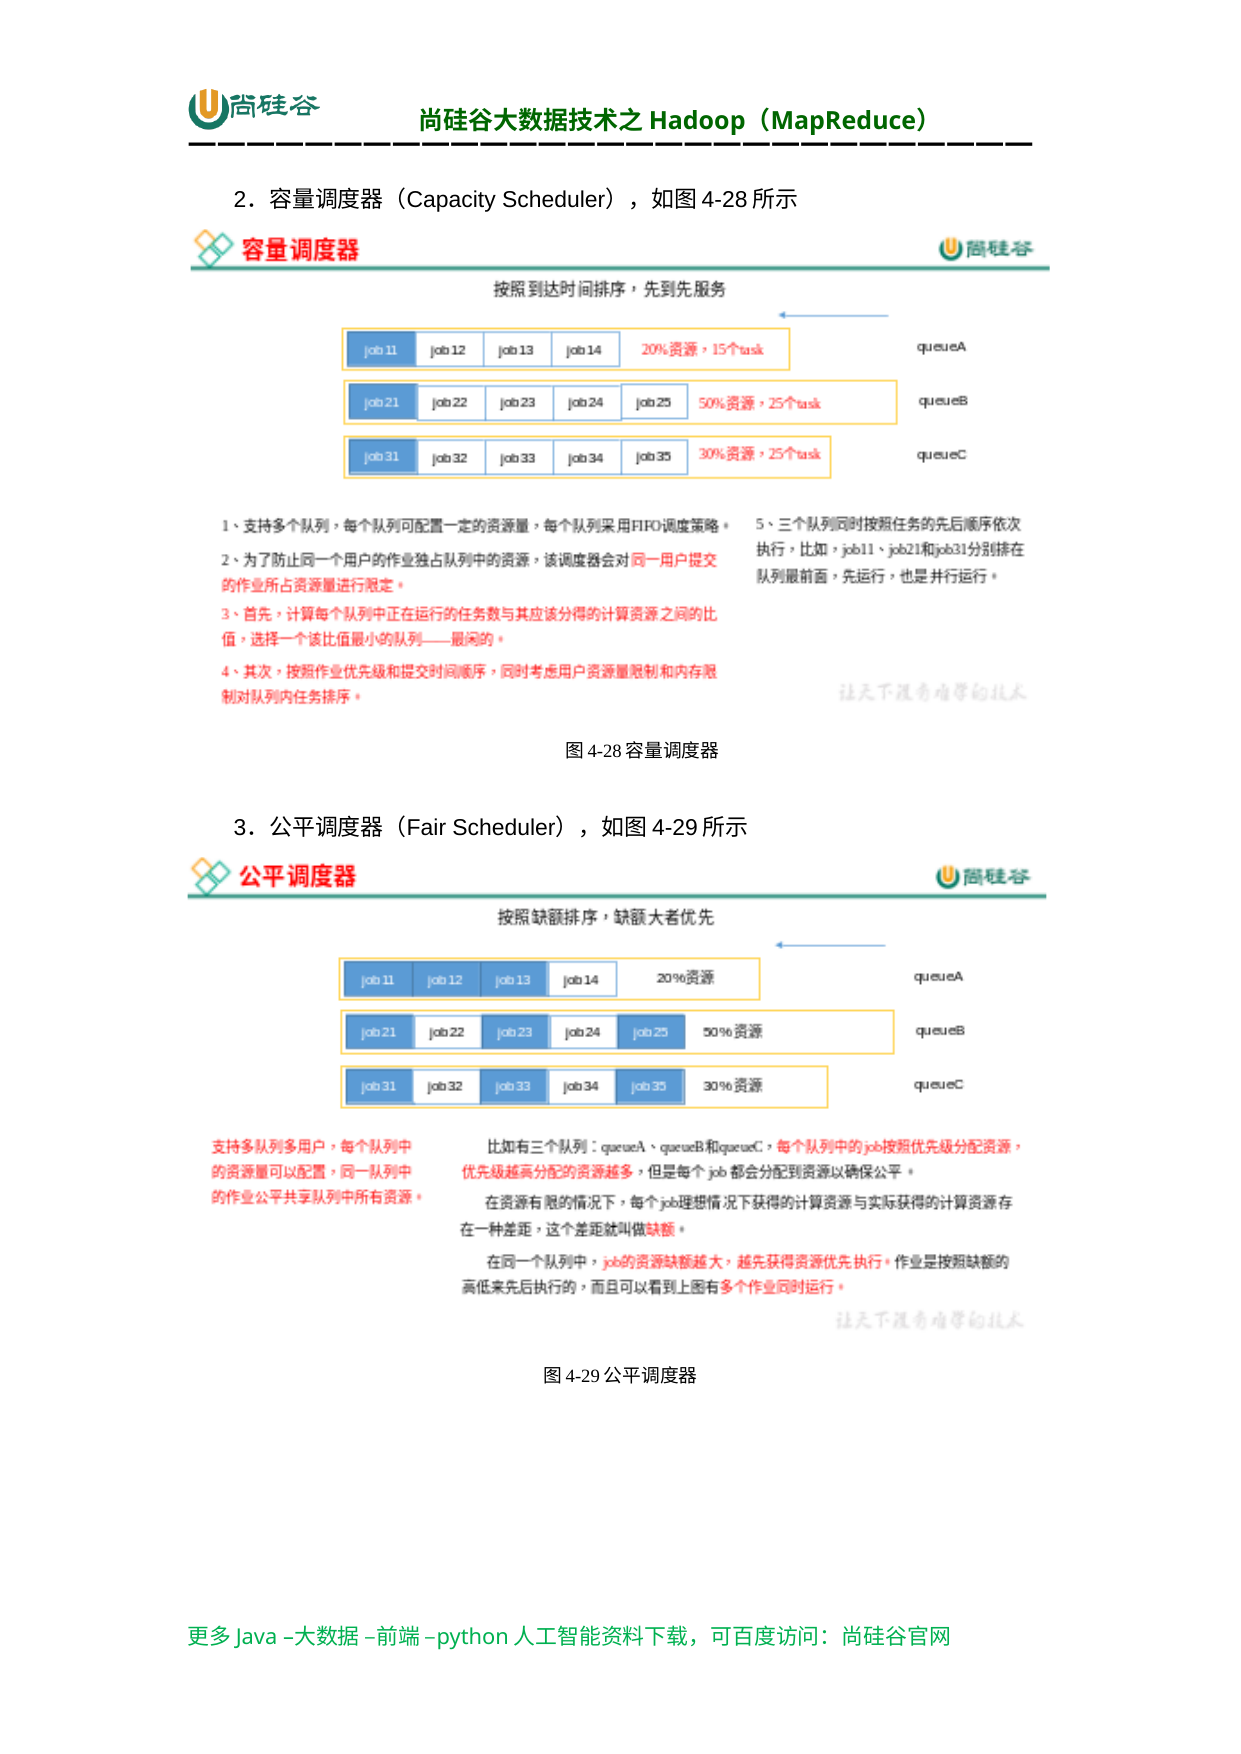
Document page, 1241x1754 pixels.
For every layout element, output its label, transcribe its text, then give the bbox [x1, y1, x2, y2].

text 2．容量调度器（Capacity Scheduler），如图4-28所示 [187, 165, 1053, 230]
text 3．公平调度器（Fair Scheduler），如图4-29所示 [187, 792, 1053, 857]
text 图4-29公平调度器 [187, 1358, 1053, 1390]
text 图4-28容量调度器 [187, 230, 1053, 766]
